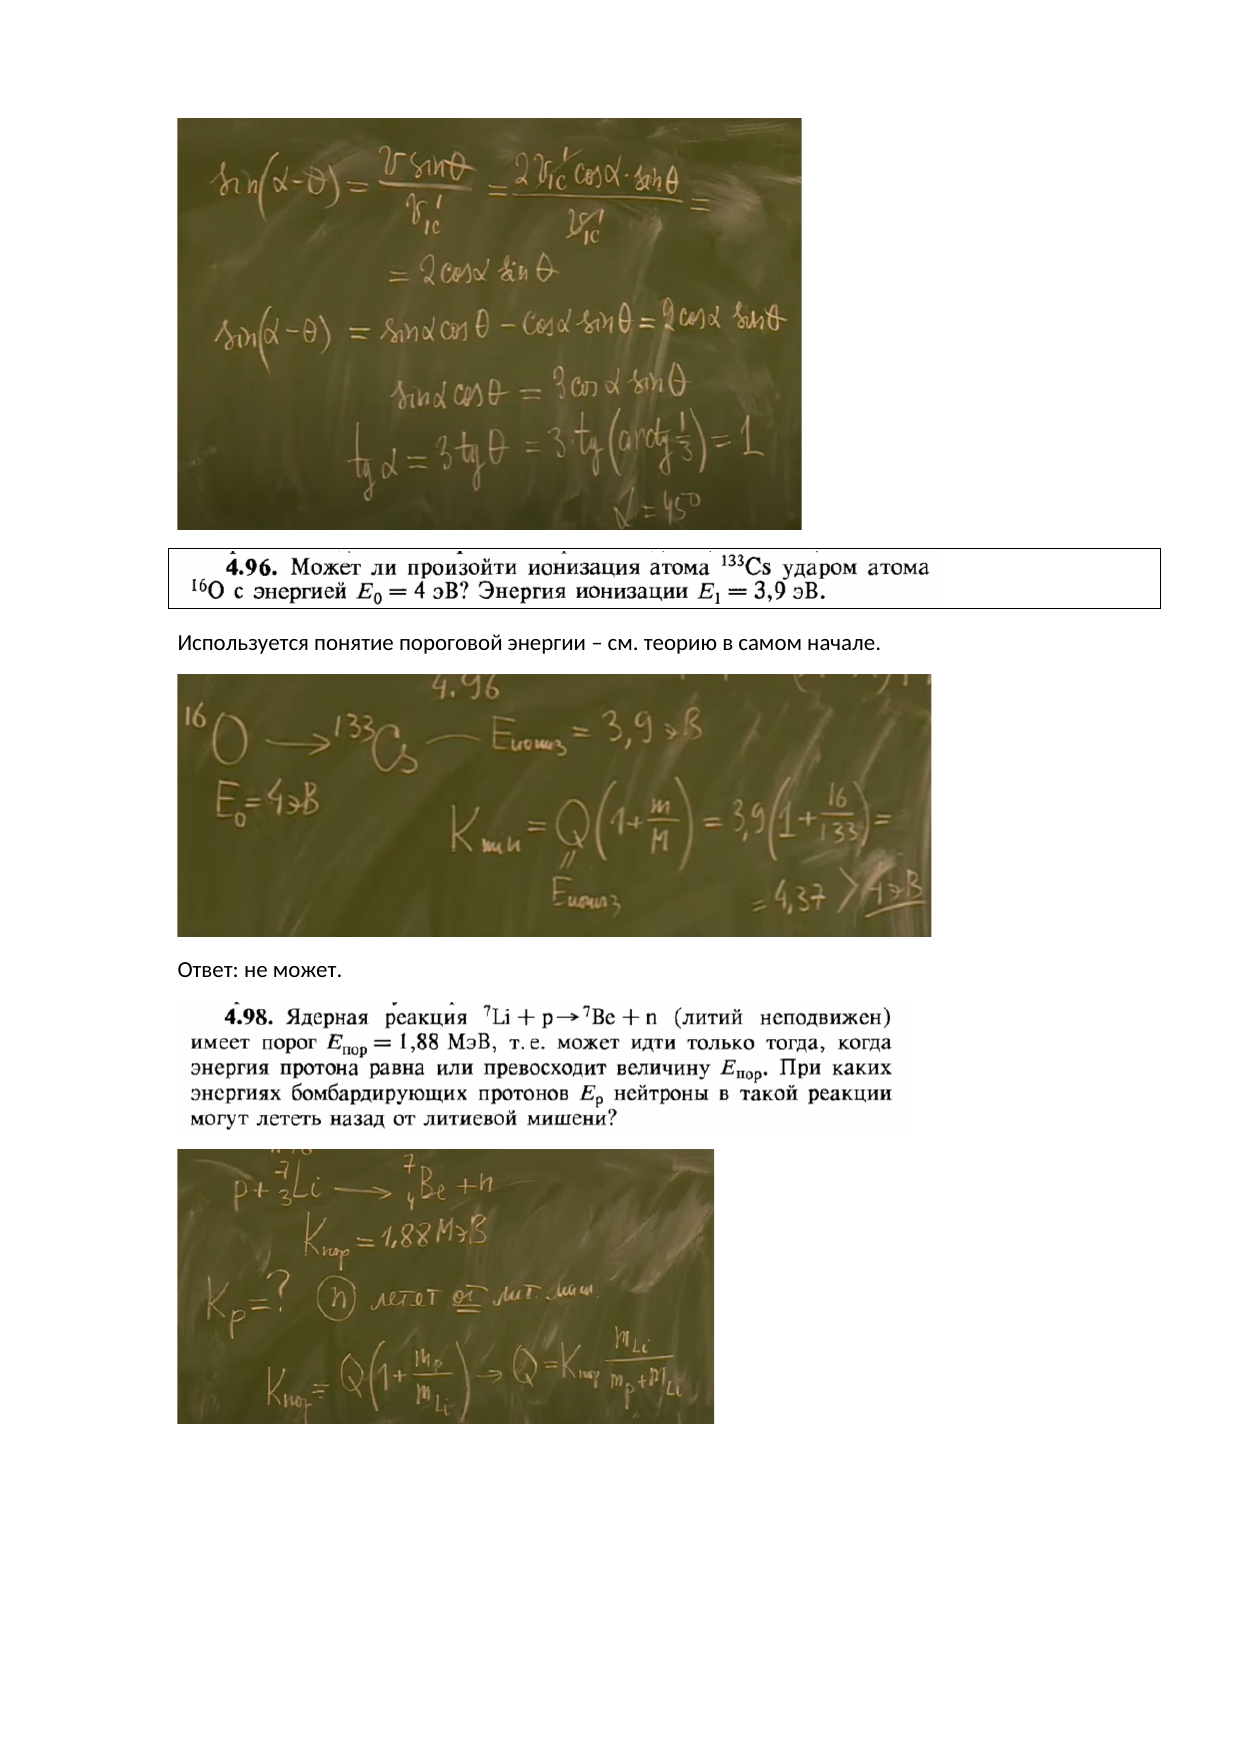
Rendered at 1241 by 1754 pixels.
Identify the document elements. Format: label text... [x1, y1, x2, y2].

picture [177, 551, 939, 606]
text Ответ: не может. [177, 956, 1152, 984]
text Используется понятие пороговой энергии – см. теорию в самом начале. [177, 628, 1152, 656]
picture [177, 1002, 907, 1131]
picture [177, 118, 802, 530]
picture [177, 1149, 715, 1424]
picture [177, 674, 932, 937]
